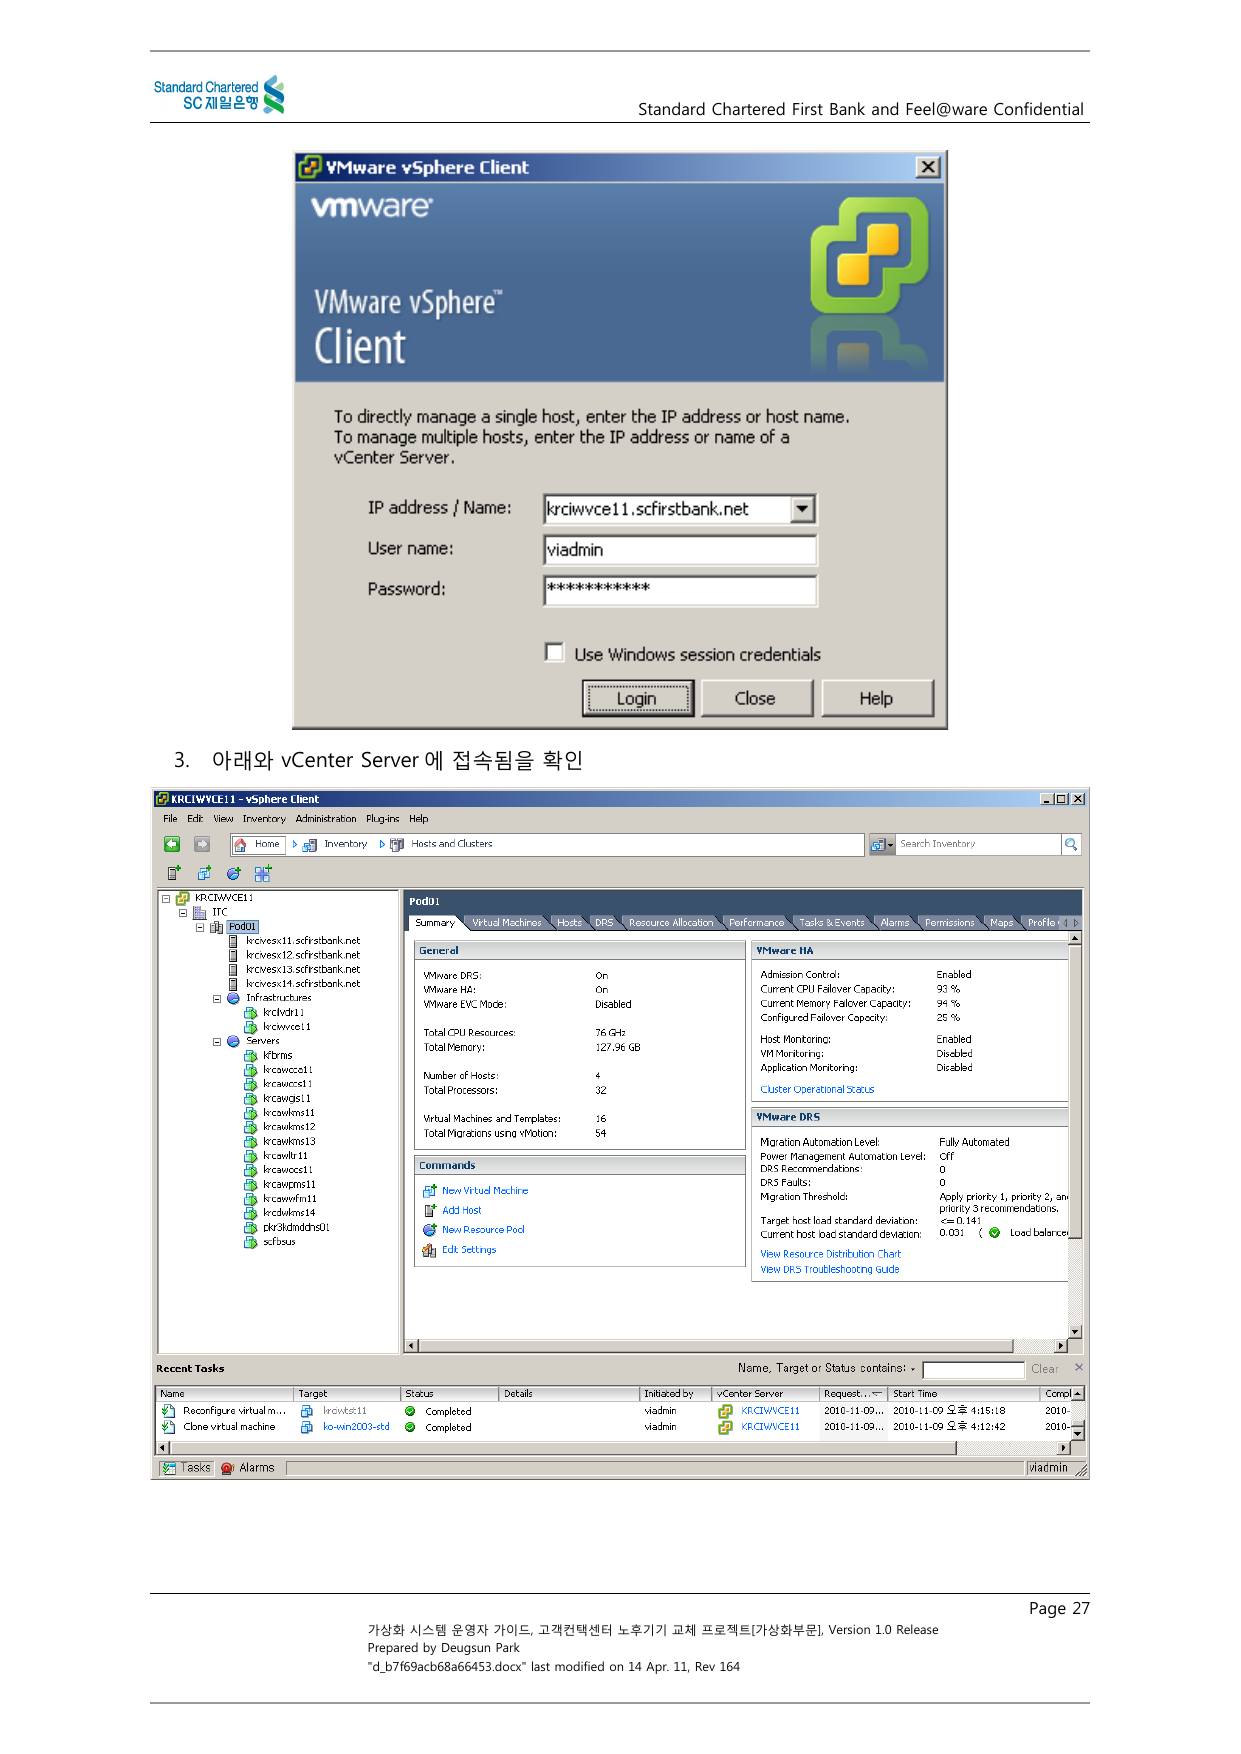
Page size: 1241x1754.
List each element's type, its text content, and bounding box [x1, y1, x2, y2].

picture [150, 787, 1090, 1480]
picture [292, 150, 949, 730]
list 아래와 vCenter Server에 접속됨을 확인 [174, 744, 1090, 772]
